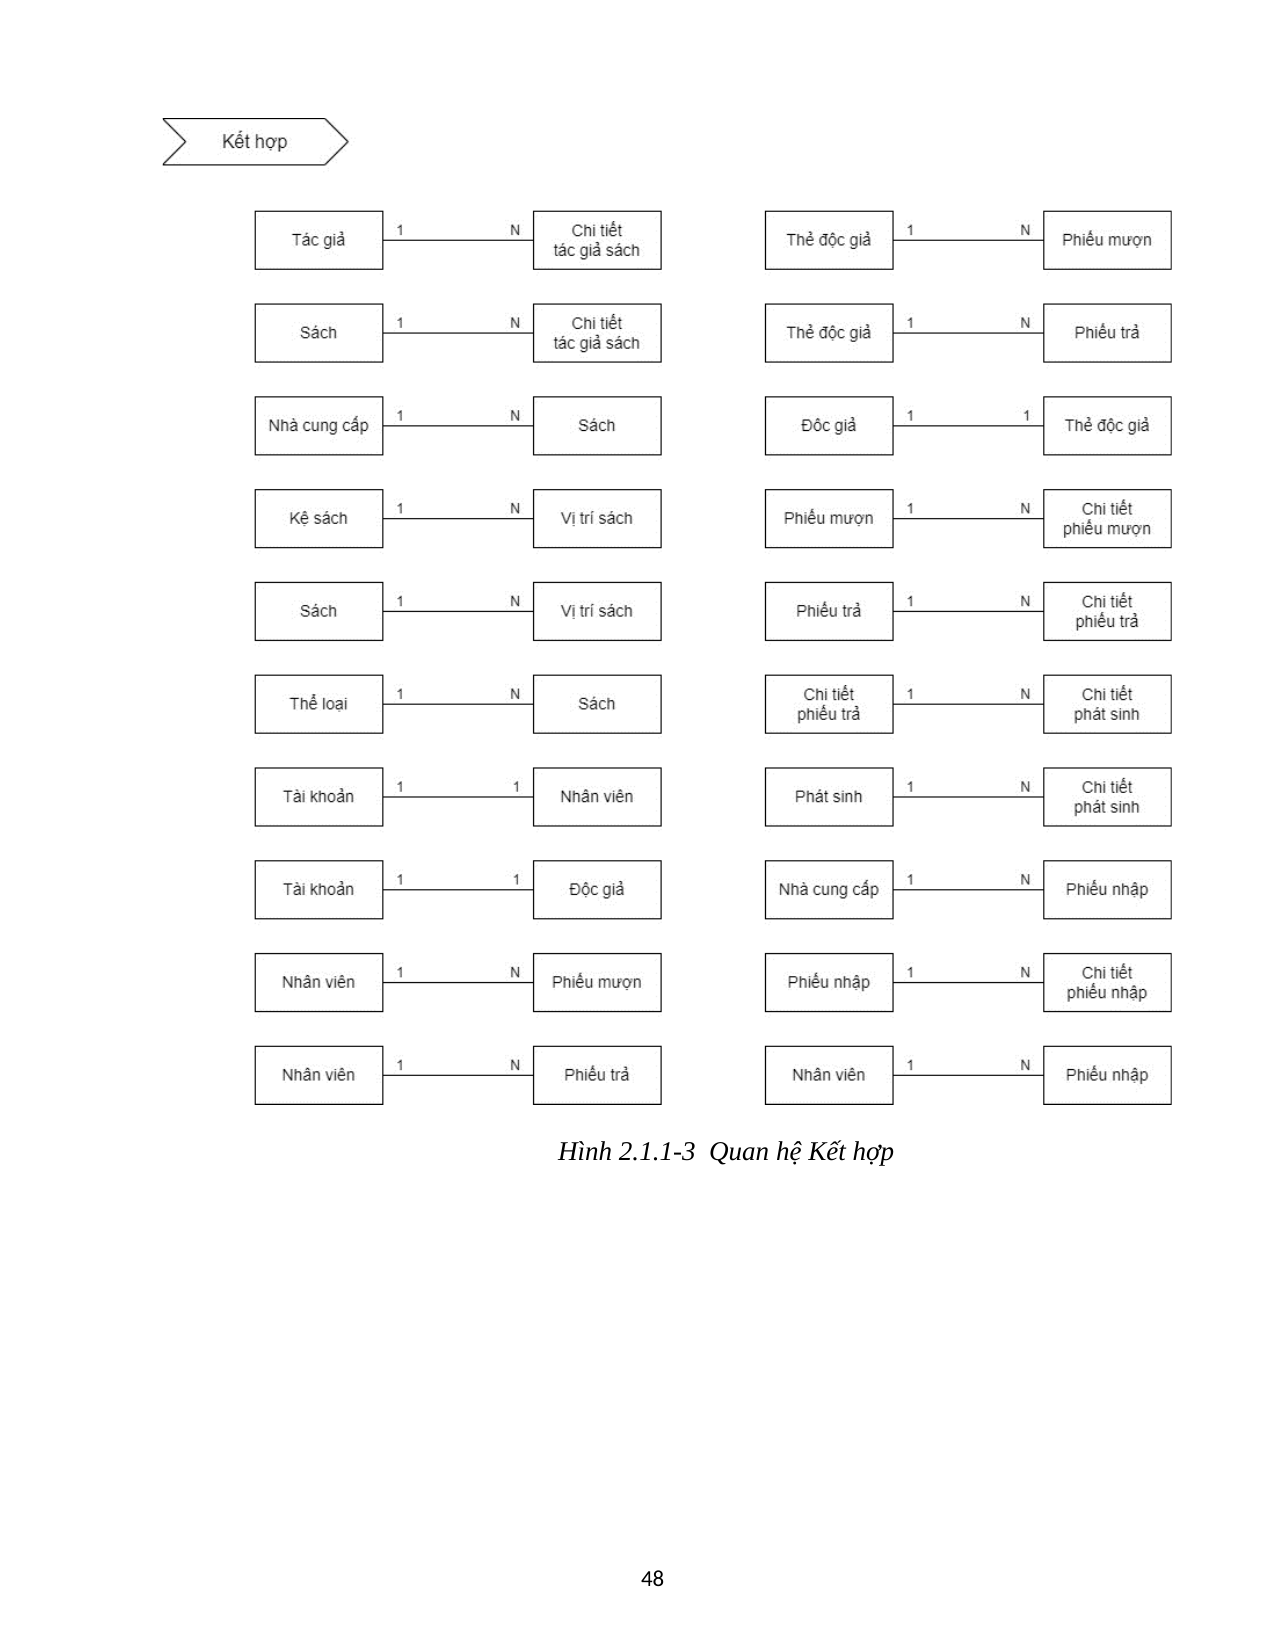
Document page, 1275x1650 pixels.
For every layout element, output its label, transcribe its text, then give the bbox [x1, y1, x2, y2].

text Hình 2.1.1-3 Quan hệ Kết hợp [298, 1135, 1157, 1166]
picture [162, 118, 1172, 1105]
